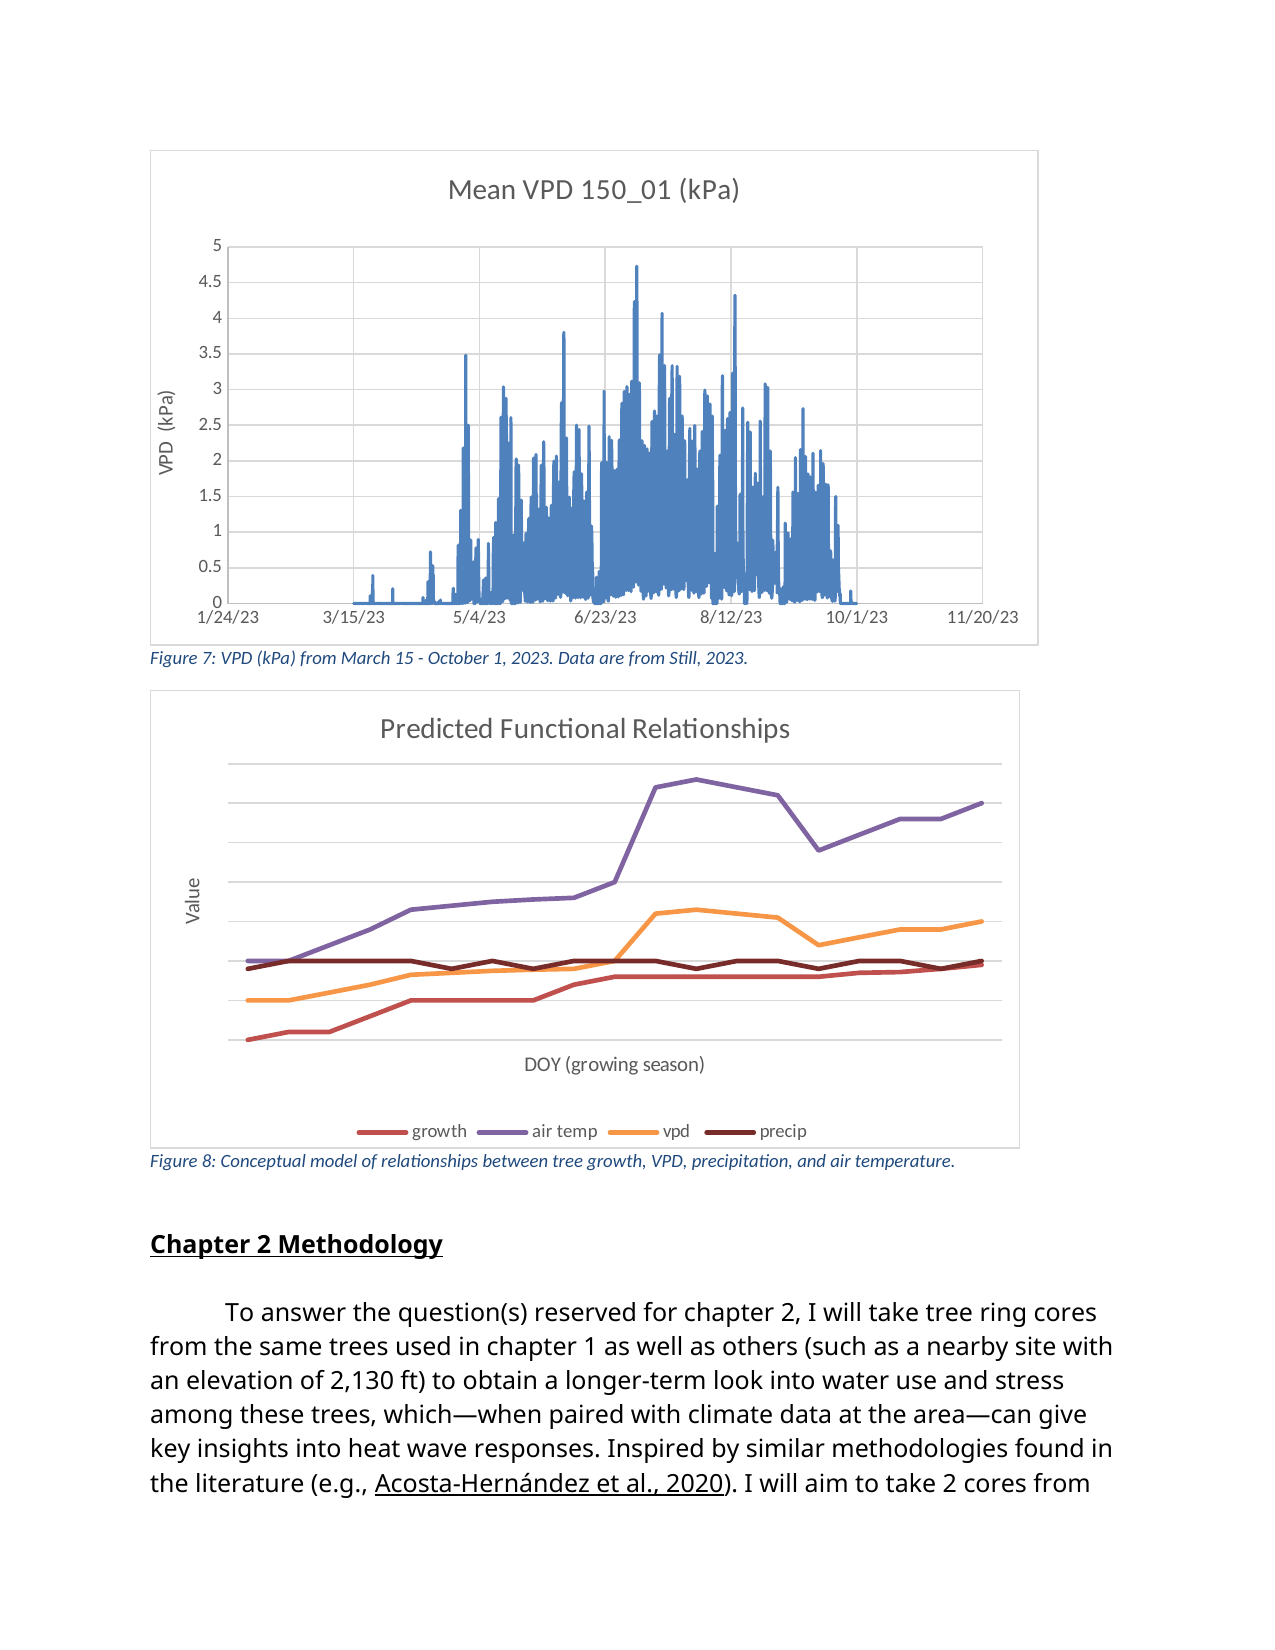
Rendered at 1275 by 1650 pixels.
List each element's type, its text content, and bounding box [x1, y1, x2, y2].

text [150, 1295, 1125, 1499]
text Figure 7: VPD (kPa) from March 15 - October 1, 2023. Data are from Still, 2023. [150, 646, 1125, 669]
text Figure 8: Conceptual model of relationships between tree growth, VPD, precipitation, and air temperature. [150, 1149, 1125, 1172]
text Chapter 2 Methodology [150, 1227, 1125, 1261]
